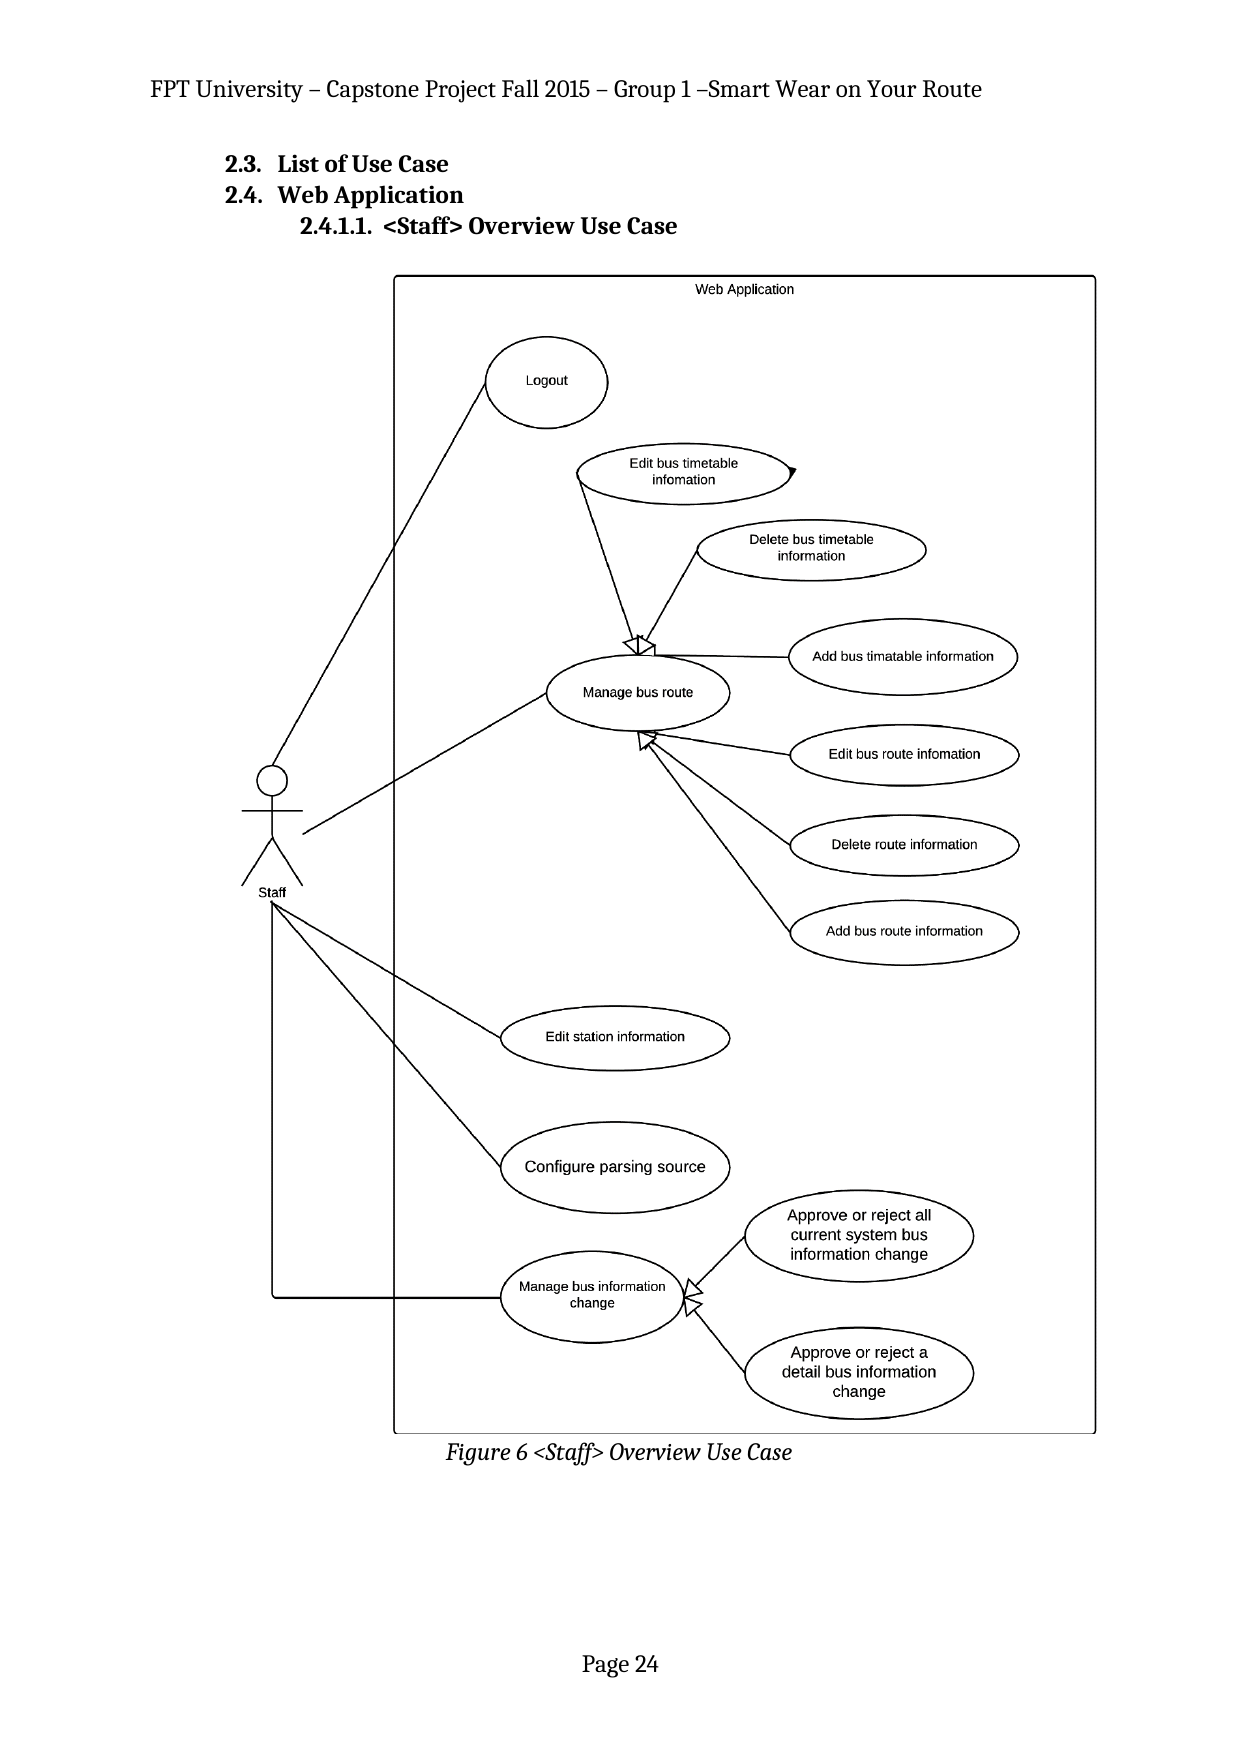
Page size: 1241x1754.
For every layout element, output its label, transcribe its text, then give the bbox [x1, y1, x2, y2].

subtitle Web Application [225, 181, 1090, 210]
subtitle List of Use Case [225, 150, 1090, 179]
subtitle <Staff> Overview Use Case [300, 212, 1090, 241]
picture [150, 245, 1125, 1434]
